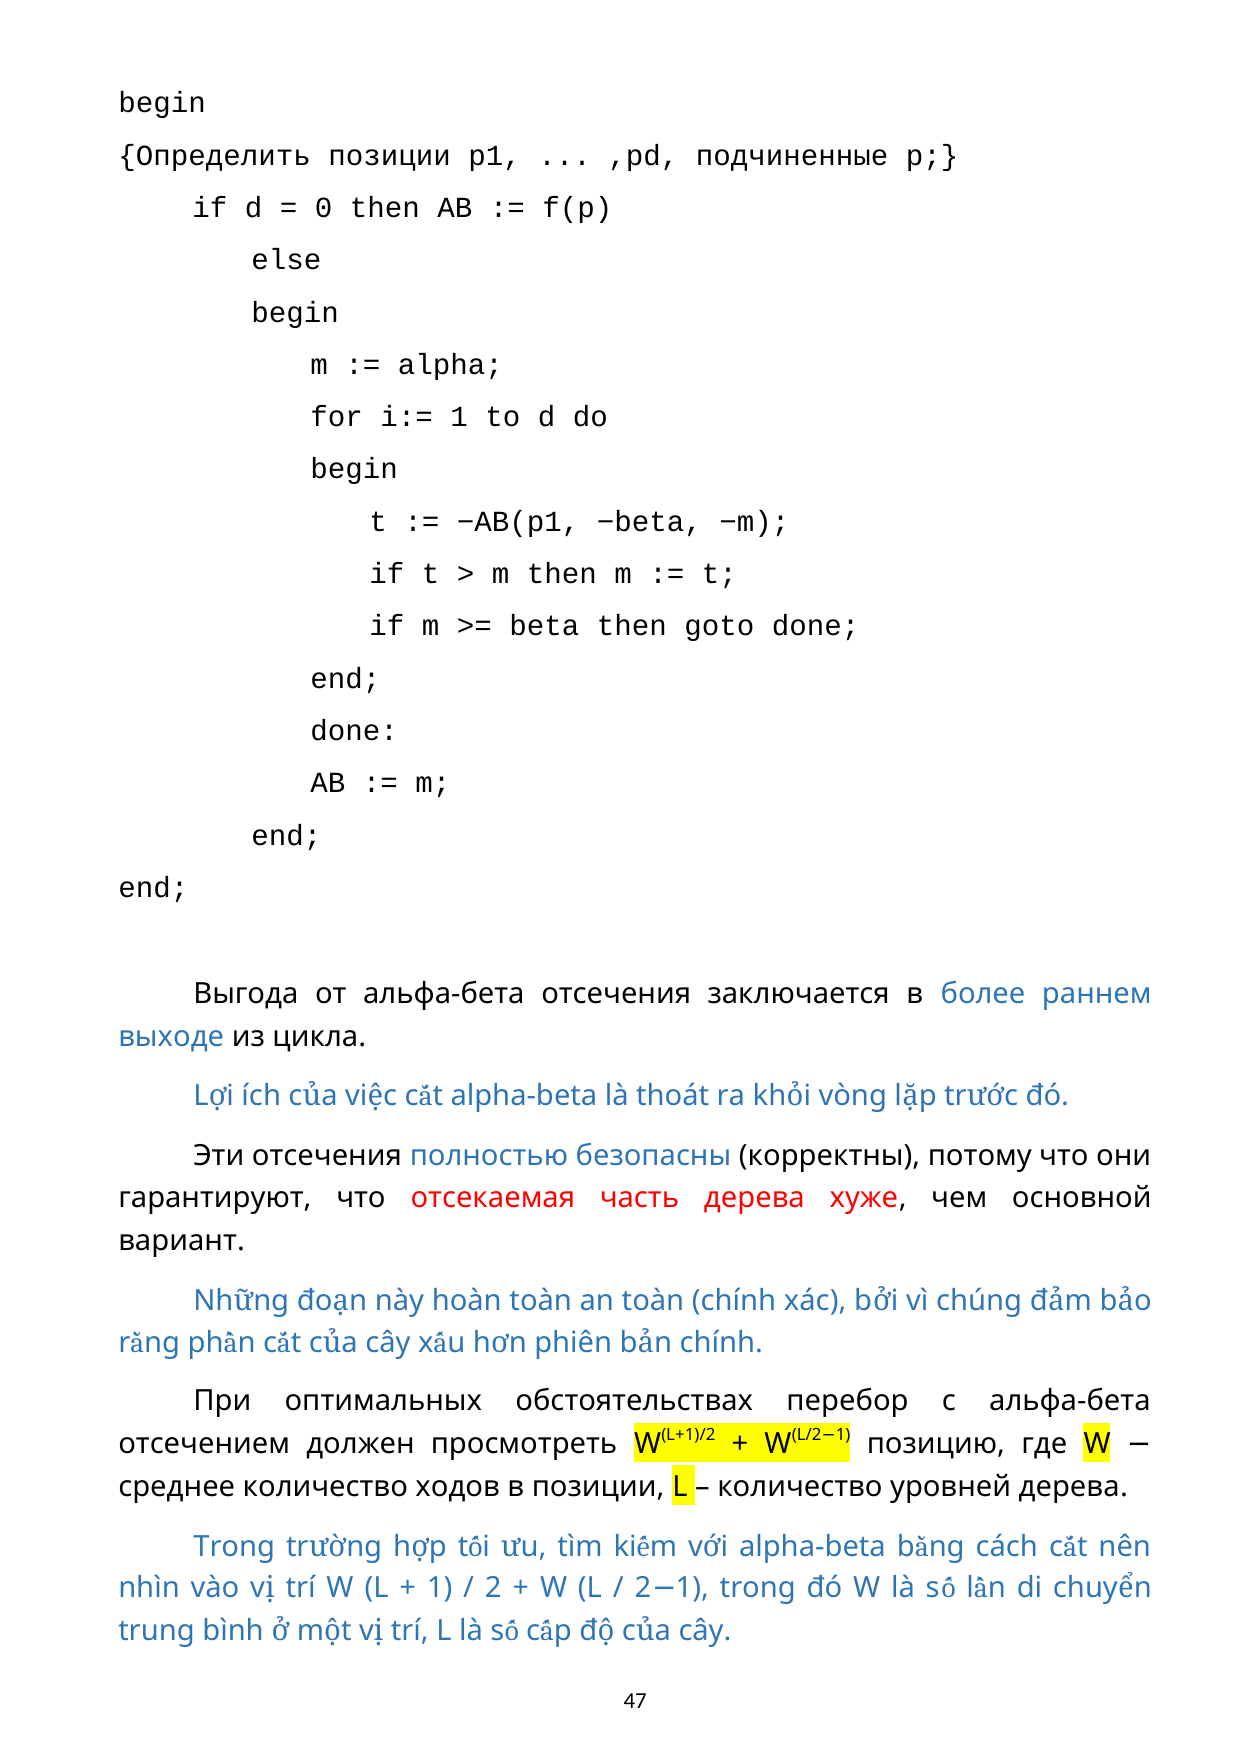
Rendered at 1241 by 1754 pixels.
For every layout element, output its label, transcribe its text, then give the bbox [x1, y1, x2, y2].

text else [251, 246, 1152, 278]
text begin [310, 455, 1152, 488]
text begin [118, 89, 1152, 122]
text m := alpha; [310, 350, 1152, 383]
text Эти отсечения полностью безопасны (корректны), потому что они гарантируют, что отсекаемая часть дерева хуже, чем основной вариант. [118, 1134, 1152, 1259]
text {Определить позиции p1, ... ,pd, подчиненные p;} [118, 141, 1152, 174]
text if d = 0 then AB := f(p) [192, 193, 1152, 226]
text begin [251, 298, 1152, 331]
text end; [310, 664, 1152, 697]
text t := −AB(p1, −beta, −m); [369, 507, 1152, 540]
text AB := m; [310, 768, 1152, 801]
text if m >= beta then goto done; [369, 612, 1152, 644]
text done: [310, 716, 1152, 749]
text Trong trường hợp tối ưu, tìm kiếm với alpha-beta bằng cách cắt nên nhìn vào vị trí W (L + 1) / 2 + W (L / 2−1), trong đó W là số lần di chuyển trung bình ở một vị trí, L là số cấp độ của cây. [118, 1525, 1152, 1648]
text Выгода от альфа-бета отсечения заключается в более раннем выходе из цикла. [118, 972, 1152, 1055]
text При оптимальных обстоятельствах перебор с альфа-бета отсечением должен просмотреть W(L+1)/2 + W(L/2−1) позицию, где W − среднее количество ходов в позиции, L – количество уровней дерева. [118, 1380, 1152, 1505]
text if t > m then m := t; [369, 559, 1152, 592]
text for i:= 1 to d do [310, 402, 1152, 435]
text Lợi ích của việc cắt alpha-beta là thoát ra khỏi vòng lặp trước đó. [118, 1074, 1152, 1114]
text end; [118, 873, 1152, 906]
text Những đoạn này hoàn toàn an toàn (chính xác), bởi vì chúng đảm bảo rằng phần cắt của cây xấu hơn phiên bản chính. [118, 1279, 1152, 1361]
text end; [251, 821, 1152, 854]
